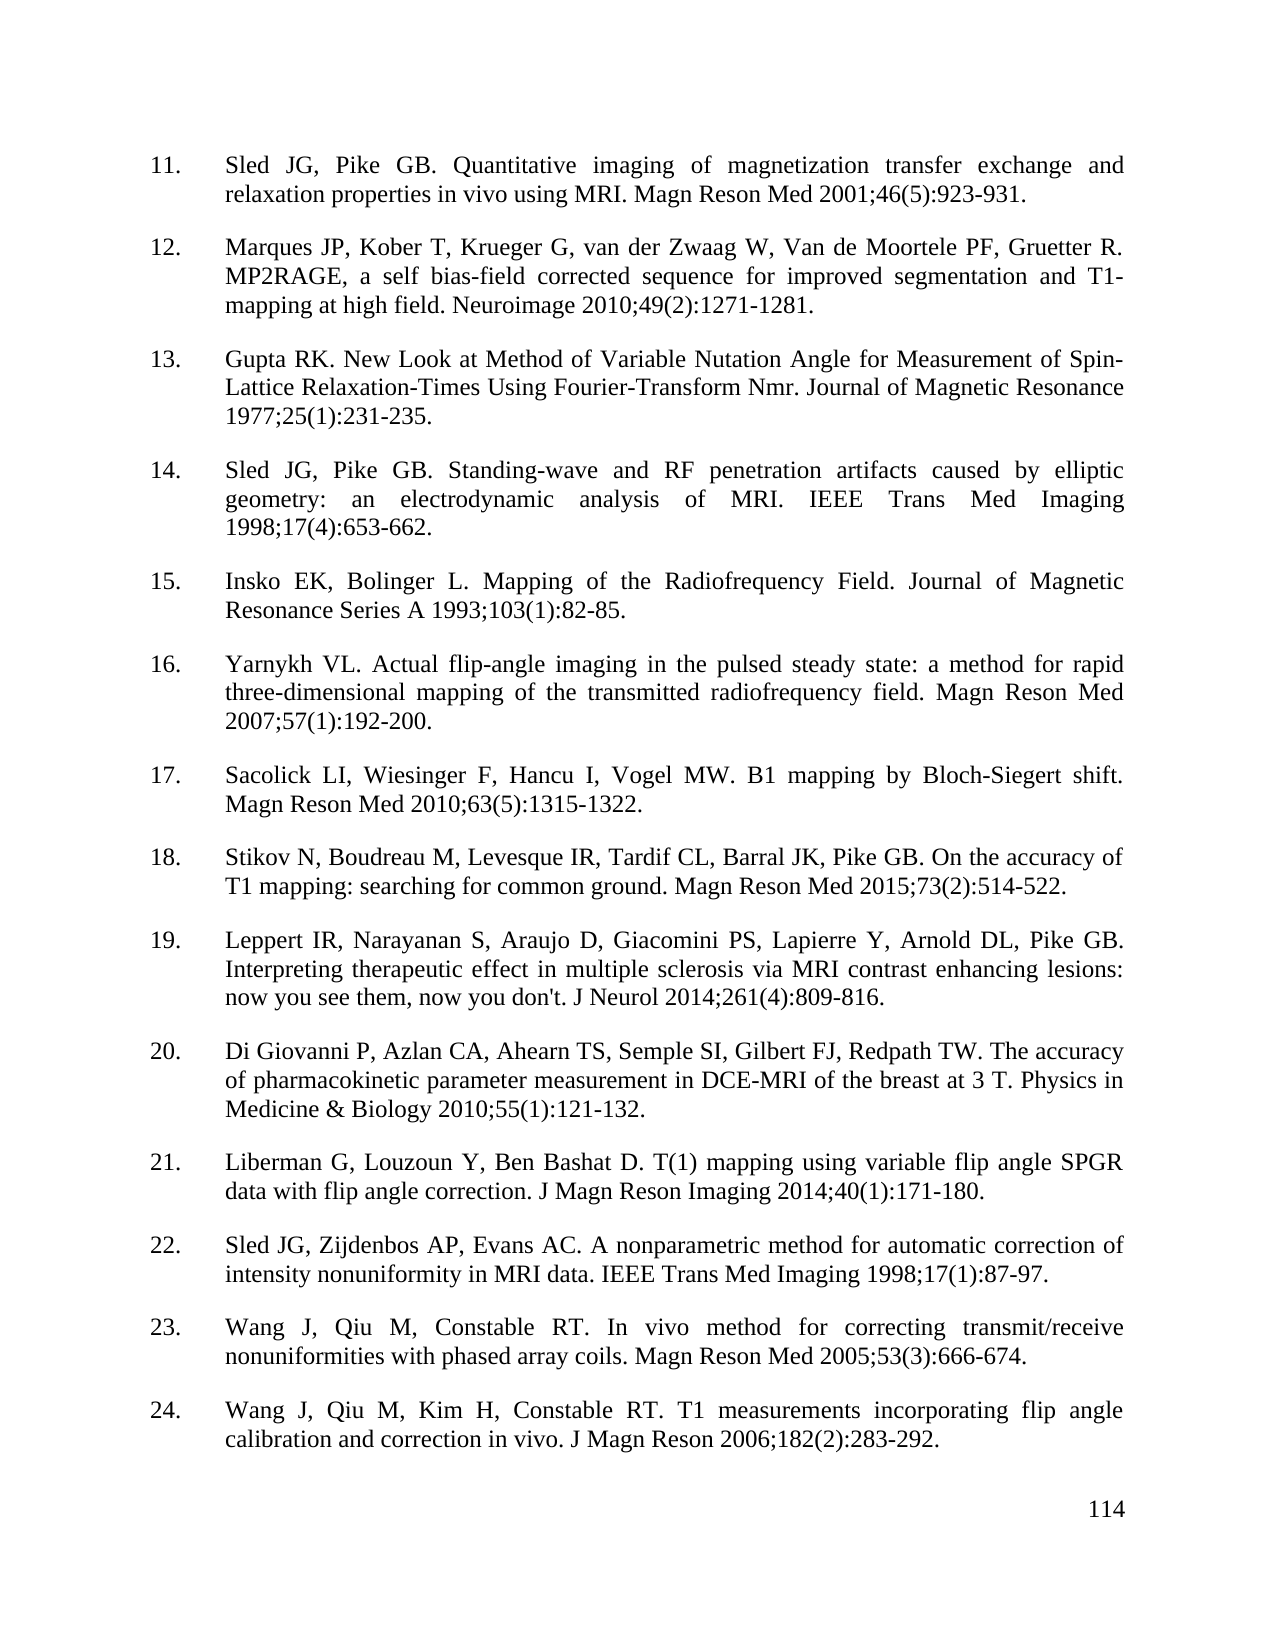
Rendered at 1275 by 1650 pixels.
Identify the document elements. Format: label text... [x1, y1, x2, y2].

text 21. Liberman G, Louzoun Y, Ben Bashat D. T(1) mapping using variable flip angle SPGR data with flip angle correction. J Magn Reson Imaging 2014;40(1):171-180. [150, 1147, 1125, 1205]
text 23. Wang J, Qiu M, Constable RT. In vivo method for correcting transmit/receive nonuniformities with phased array coils. Magn Reson Med 2005;53(3):666-674. [150, 1312, 1125, 1370]
text 15. Insko EK, Bolinger L. Mapping of the Radiofrequency Field. Journal of Magnetic Resonance Series A 1993;103(1):82-85. [150, 566, 1125, 624]
text 14. Sled JG, Pike GB. Standing-wave and RF penetration artifacts caused by elliptic geometry: an electrodynamic analysis of MRI. IEEE Trans Med Imaging 1998;17(4):653-662. [150, 455, 1125, 541]
text 24. Wang J, Qiu M, Kim H, Constable RT. T1 measurements incorporating flip angle calibration and correction in vivo. J Magn Reson 2006;182(2):283-292. [150, 1395, 1125, 1452]
text 13. Gupta RK. New Look at Method of Variable Nutation Angle for Measurement of Spin-Lattice Relaxation-Times Using Fourier-Transform Nmr. Journal of Magnetic Resonance 1977;25(1):231-235. [150, 344, 1125, 430]
text 19. Leppert IR, Narayanan S, Araujo D, Giacomini PS, Lapierre Y, Arnold DL, Pike GB. Interpreting therapeutic effect in multiple sclerosis via MRI contrast enhancing lesions: now you see them, now you don't. J Neurol 2014;261(4):809-816. [150, 925, 1125, 1011]
text 18. Stikov N, Boudreau M, Levesque IR, Tardif CL, Barral JK, Pike GB. On the accuracy of T1 mapping: searching for common ground. Magn Reson Med 2015;73(2):514-522. [150, 842, 1125, 900]
text 17. Sacolick LI, Wiesinger F, Hancu I, Vogel MW. B1 mapping by Bloch-Siegert shift. Magn Reson Med 2010;63(5):1315-1322. [150, 760, 1125, 817]
text 11. Sled JG, Pike GB. Quantitative imaging of magnetization transfer exchange and relaxation properties in vivo using MRI. Magn Reson Med 2001;46(5):923-931. [150, 150, 1125, 207]
text 22. Sled JG, Zijdenbos AP, Evans AC. A nonparametric method for automatic correction of intensity nonuniformity in MRI data. IEEE Trans Med Imaging 1998;17(1):87-97. [150, 1230, 1125, 1287]
text 16. Yarnykh VL. Actual flip-angle imaging in the pulsed steady state: a method for rapid three-dimensional mapping of the transmitted radiofrequency field. Magn Reson Med 2007;57(1):192-200. [150, 649, 1125, 735]
text 20. Di Giovanni P, Azlan CA, Ahearn TS, Semple SI, Gilbert FJ, Redpath TW. The accuracy of pharmacokinetic parameter measurement in DCE-MRI of the breast at 3 T. Physics in Medicine & Biology 2010;55(1):121-132. [150, 1036, 1125, 1122]
text 12. Marques JP, Kober T, Krueger G, van der Zwaag W, Van de Moortele PF, Gruetter R. MP2RAGE, a self bias-field corrected sequence for improved segmentation and T1-mapping at high field. Neuroimage 2010;49(2):1271-1281. [150, 232, 1125, 319]
